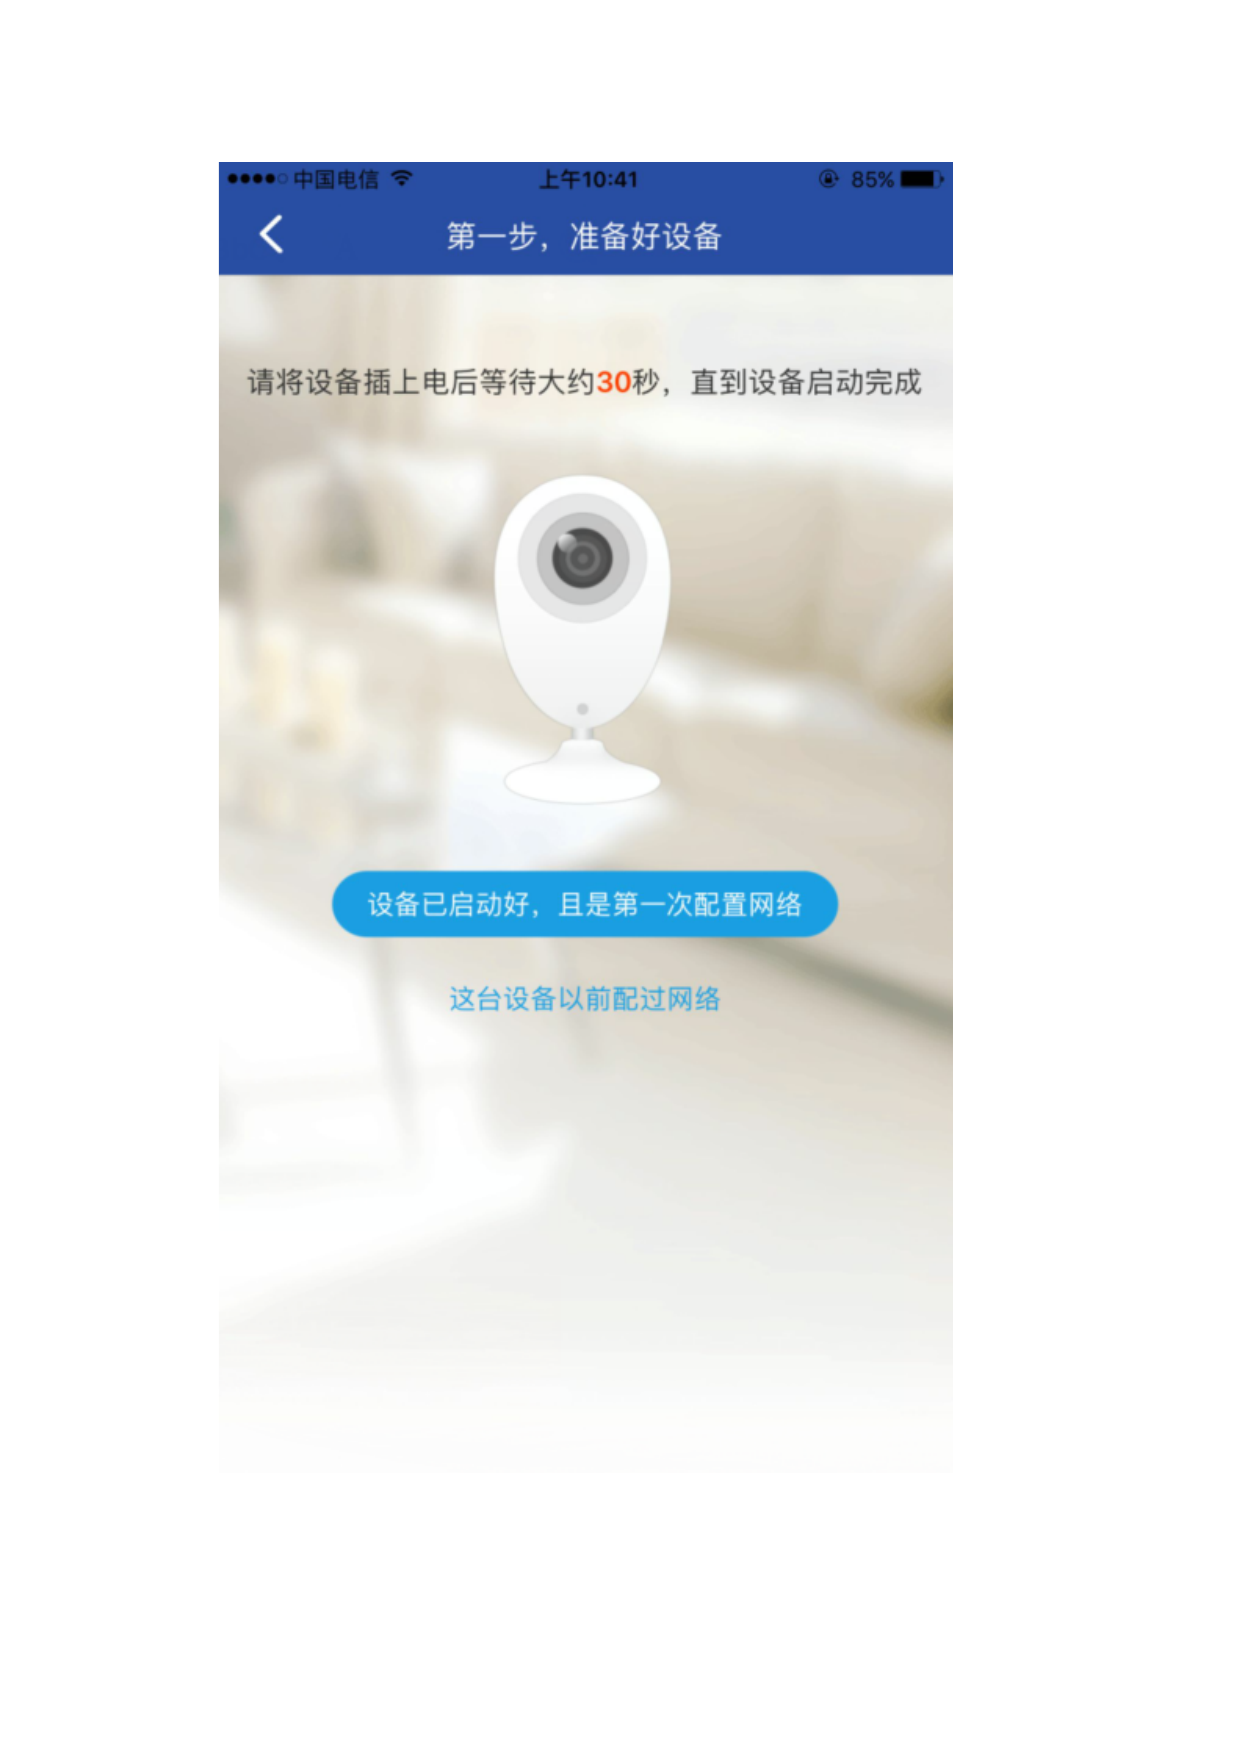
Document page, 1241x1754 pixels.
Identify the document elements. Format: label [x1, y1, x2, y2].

picture [218, 162, 953, 1473]
